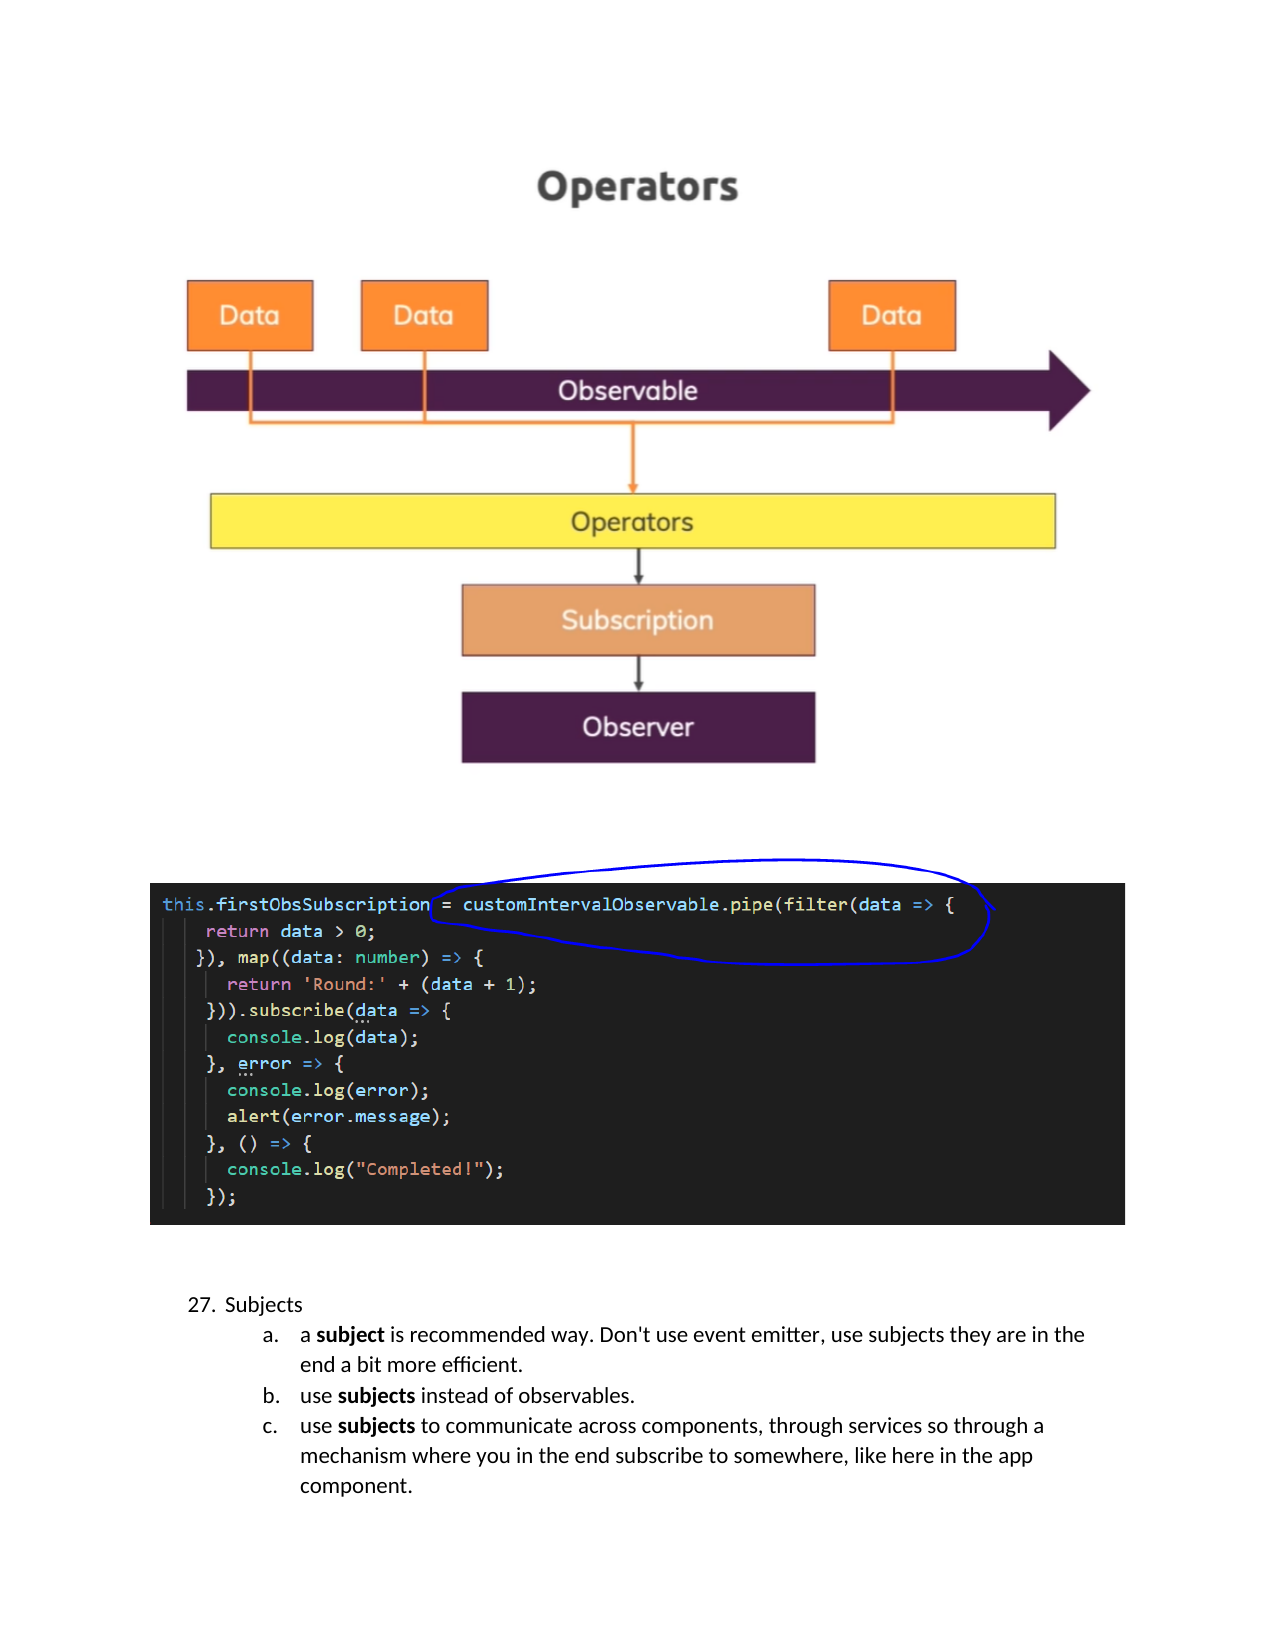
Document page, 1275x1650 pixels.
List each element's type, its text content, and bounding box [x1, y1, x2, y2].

list a subject is recommended way. Don't use event emitter, use subjects they are in the end a bit more efficient. [262, 1320, 1125, 1379]
list use subjects to communicate across components, through services so through a mechanism where you in the end subscribe to somewhere, like here in the app component. [262, 1411, 1125, 1499]
list use subjects instead of observables. [262, 1381, 1125, 1409]
picture [150, 150, 1125, 840]
list Subjects [187, 1290, 1125, 1318]
picture [150, 858, 1125, 1225]
